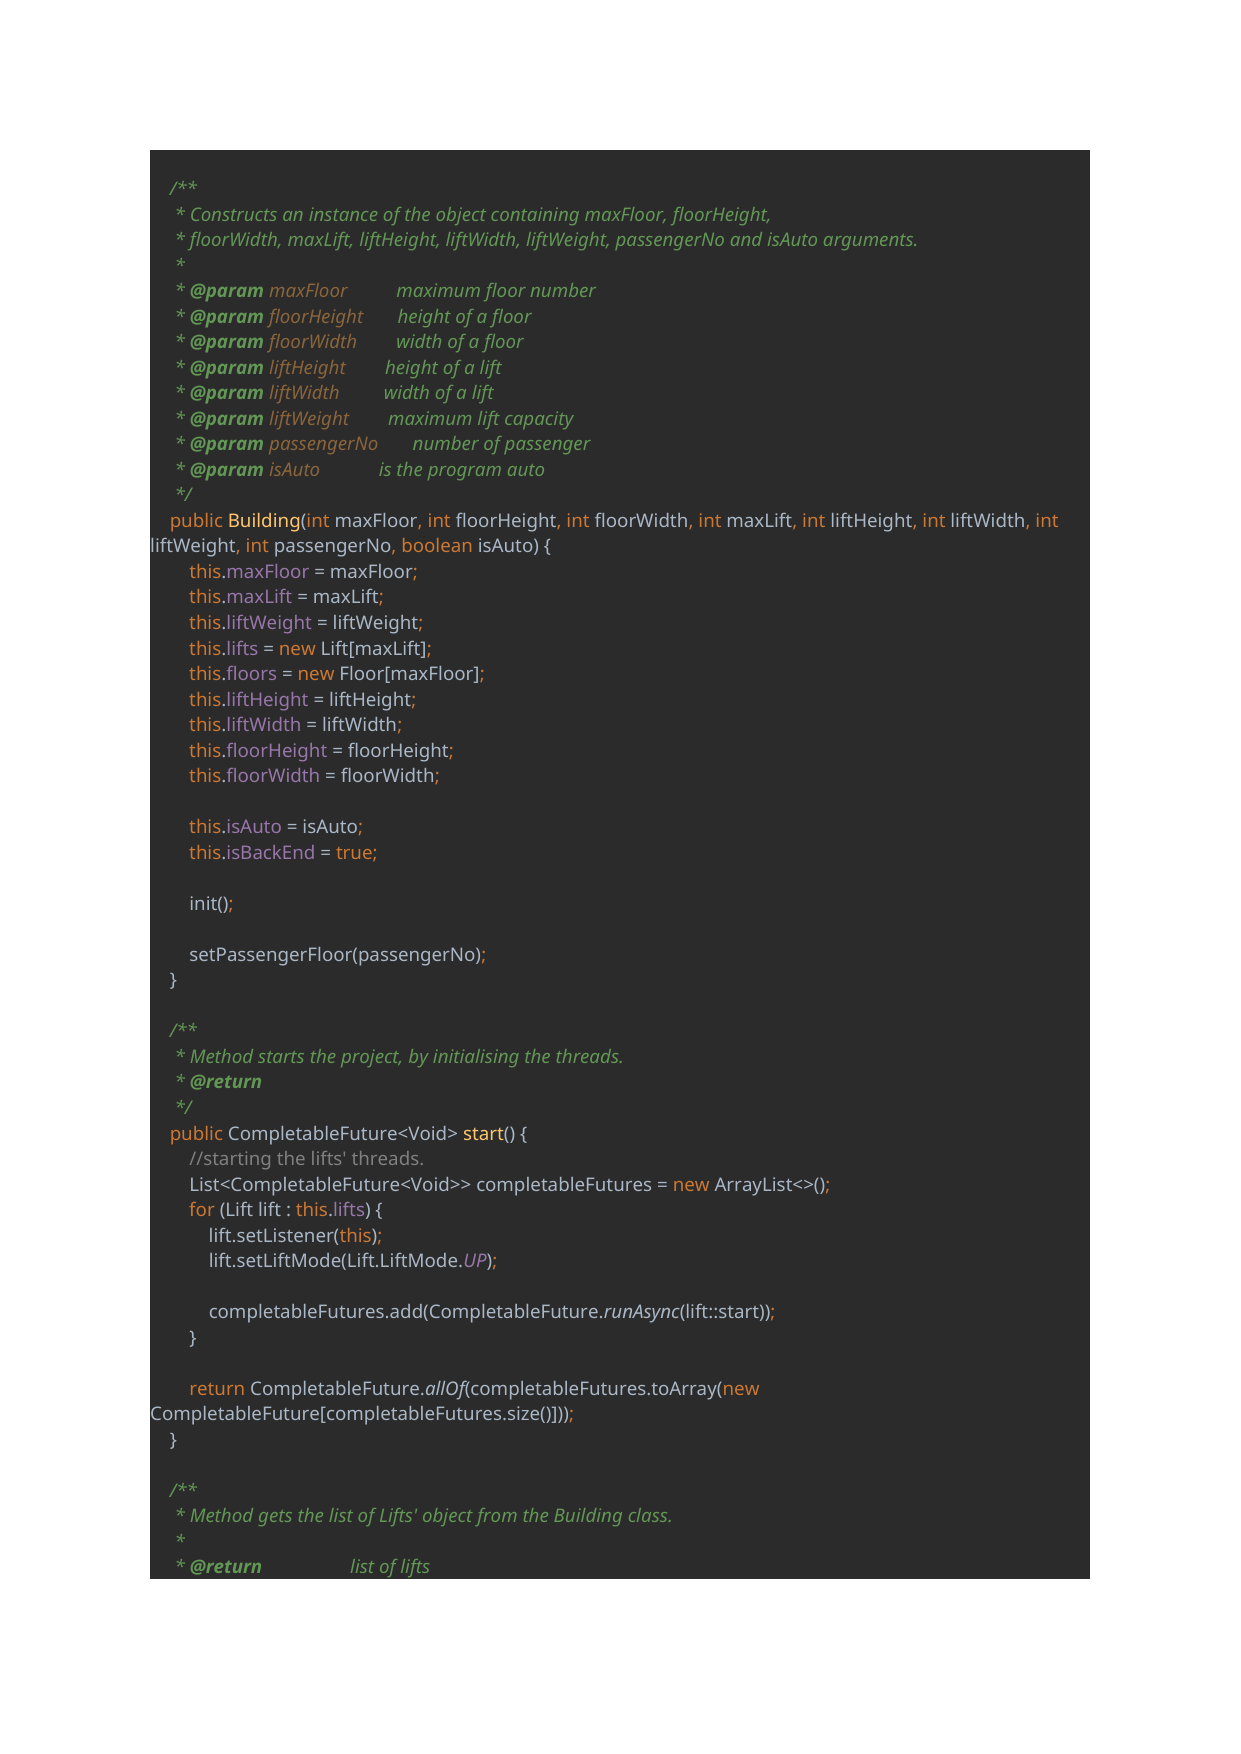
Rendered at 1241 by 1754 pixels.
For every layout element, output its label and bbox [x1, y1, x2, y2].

text [150, 150, 1090, 1579]
